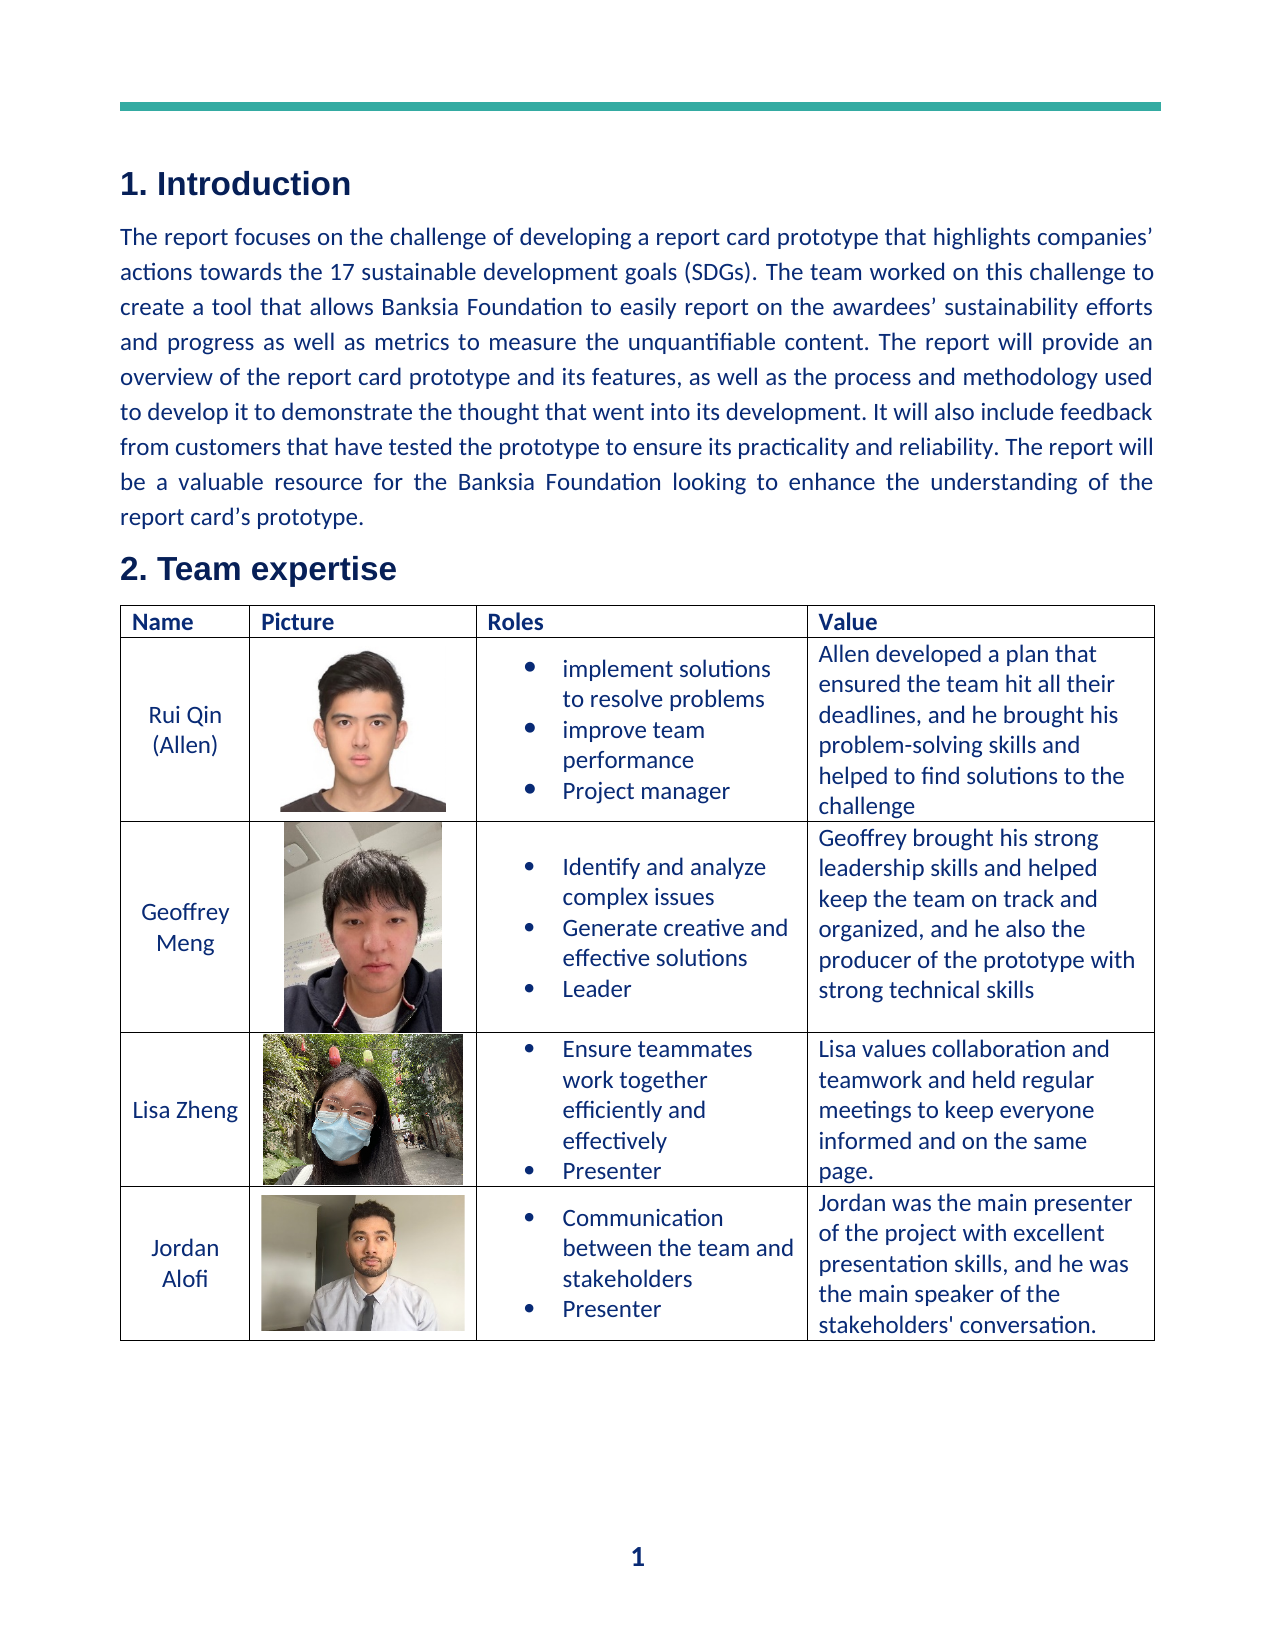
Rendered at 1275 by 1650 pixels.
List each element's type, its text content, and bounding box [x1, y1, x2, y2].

picture [284, 822, 442, 1033]
subtitle 1. Introduction [120, 164, 1155, 203]
table_cell [442, 822, 476, 1032]
picture [263, 1034, 463, 1185]
table_cell Ensure teammates work together efficiently and effectively Presenter [477, 1033, 807, 1186]
table_cell Jordan Alofi [121, 1187, 249, 1339]
table_cell Lisa values collaboration and teamwork and held regular meetings to keep everyone informed and on the same page. [808, 1033, 1154, 1186]
table_cell Geoffrey brought his strong leadership skills and helped keep the team on track and organized, and he also the producer of the prototype with strong technical skills [808, 822, 1154, 1032]
table_cell Jordan was the main presenter of the project with excellent presentation skills, and he was the main speaker of the stakeholders' conversation. [808, 1187, 1154, 1339]
table_header Picture [250, 606, 476, 637]
subtitle 2. Team expertise [120, 548, 1155, 587]
picture [261, 1195, 465, 1331]
table_cell Lisa Zheng [121, 1033, 249, 1186]
table_header Name [121, 606, 249, 637]
table_cell Rui Qin (Allen) [121, 638, 249, 821]
table_cell Communication between the team and stakeholders Presenter [477, 1187, 807, 1339]
picture [280, 646, 446, 812]
table_cell [250, 1187, 476, 1339]
table_cell [250, 1033, 476, 1186]
table_header Roles [477, 606, 807, 637]
table_cell [250, 638, 476, 821]
table_cell Allen developed a plan that ensured the team hit all their deadlines, and he brought his problem-solving skills and helped to find solutions to the challenge [808, 638, 1154, 821]
table_header Value [808, 606, 1154, 637]
table_cell [250, 822, 284, 1032]
table_cell implement solutions to resolve problems improve team performance Project manager [477, 638, 807, 821]
text The report focuses on the challenge of developing a report card prototype that highlights companies’ actions towards the 17 sustainable development goals (SDGs). The team worked on this challenge to create a tool that allows Banksia Foundation to easily report on the awardees’ sustainability efforts and progress as well as metrics to measure the unquantifiable content. The report will provide an overview of the report card prototype and its features, as well as the process and methodology used to develop it to demonstrate the thought that went into its development. It will also include feedback from customers that have tested the prototype to ensure its practicality and reliability. The report will be a valuable resource for the Banksia Foundation looking to enhance the understanding of the report card’s prototype. [120, 221, 1155, 532]
table_cell Identify and analyze complex issues Generate creative and effective solutions Leader [477, 822, 807, 1032]
table_cell Geoffrey Meng [121, 822, 249, 1032]
